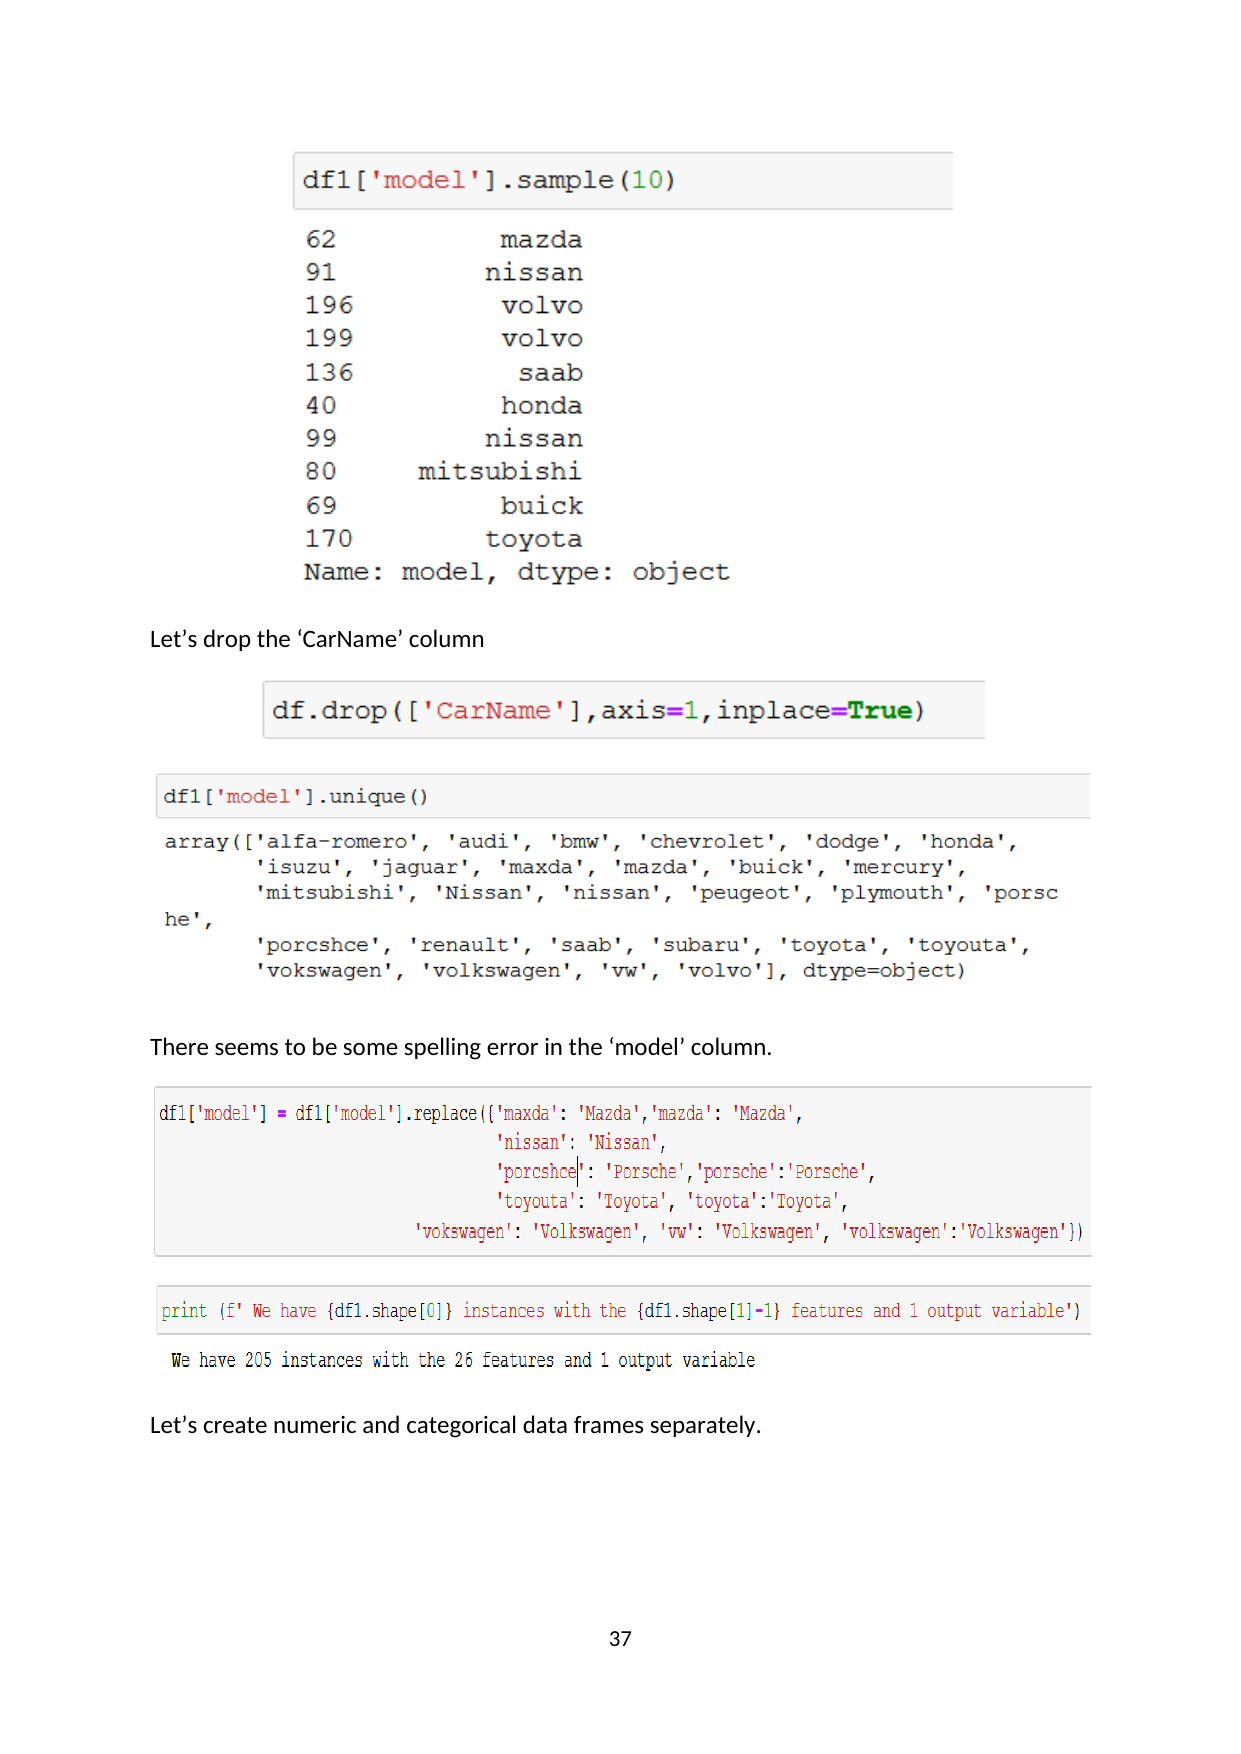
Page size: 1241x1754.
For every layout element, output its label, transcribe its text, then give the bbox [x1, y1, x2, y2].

picture [150, 765, 1091, 1012]
picture [150, 1282, 1092, 1391]
picture [287, 150, 953, 605]
picture [255, 673, 985, 747]
text There seems to be some spelling error in the ‘model’ column. [150, 1031, 1090, 1061]
text Let’s drop the ‘CarName’ column [150, 623, 1090, 654]
picture [150, 1080, 1092, 1264]
text Let’s create numeric and categorical data frames separately. [150, 1409, 1090, 1440]
